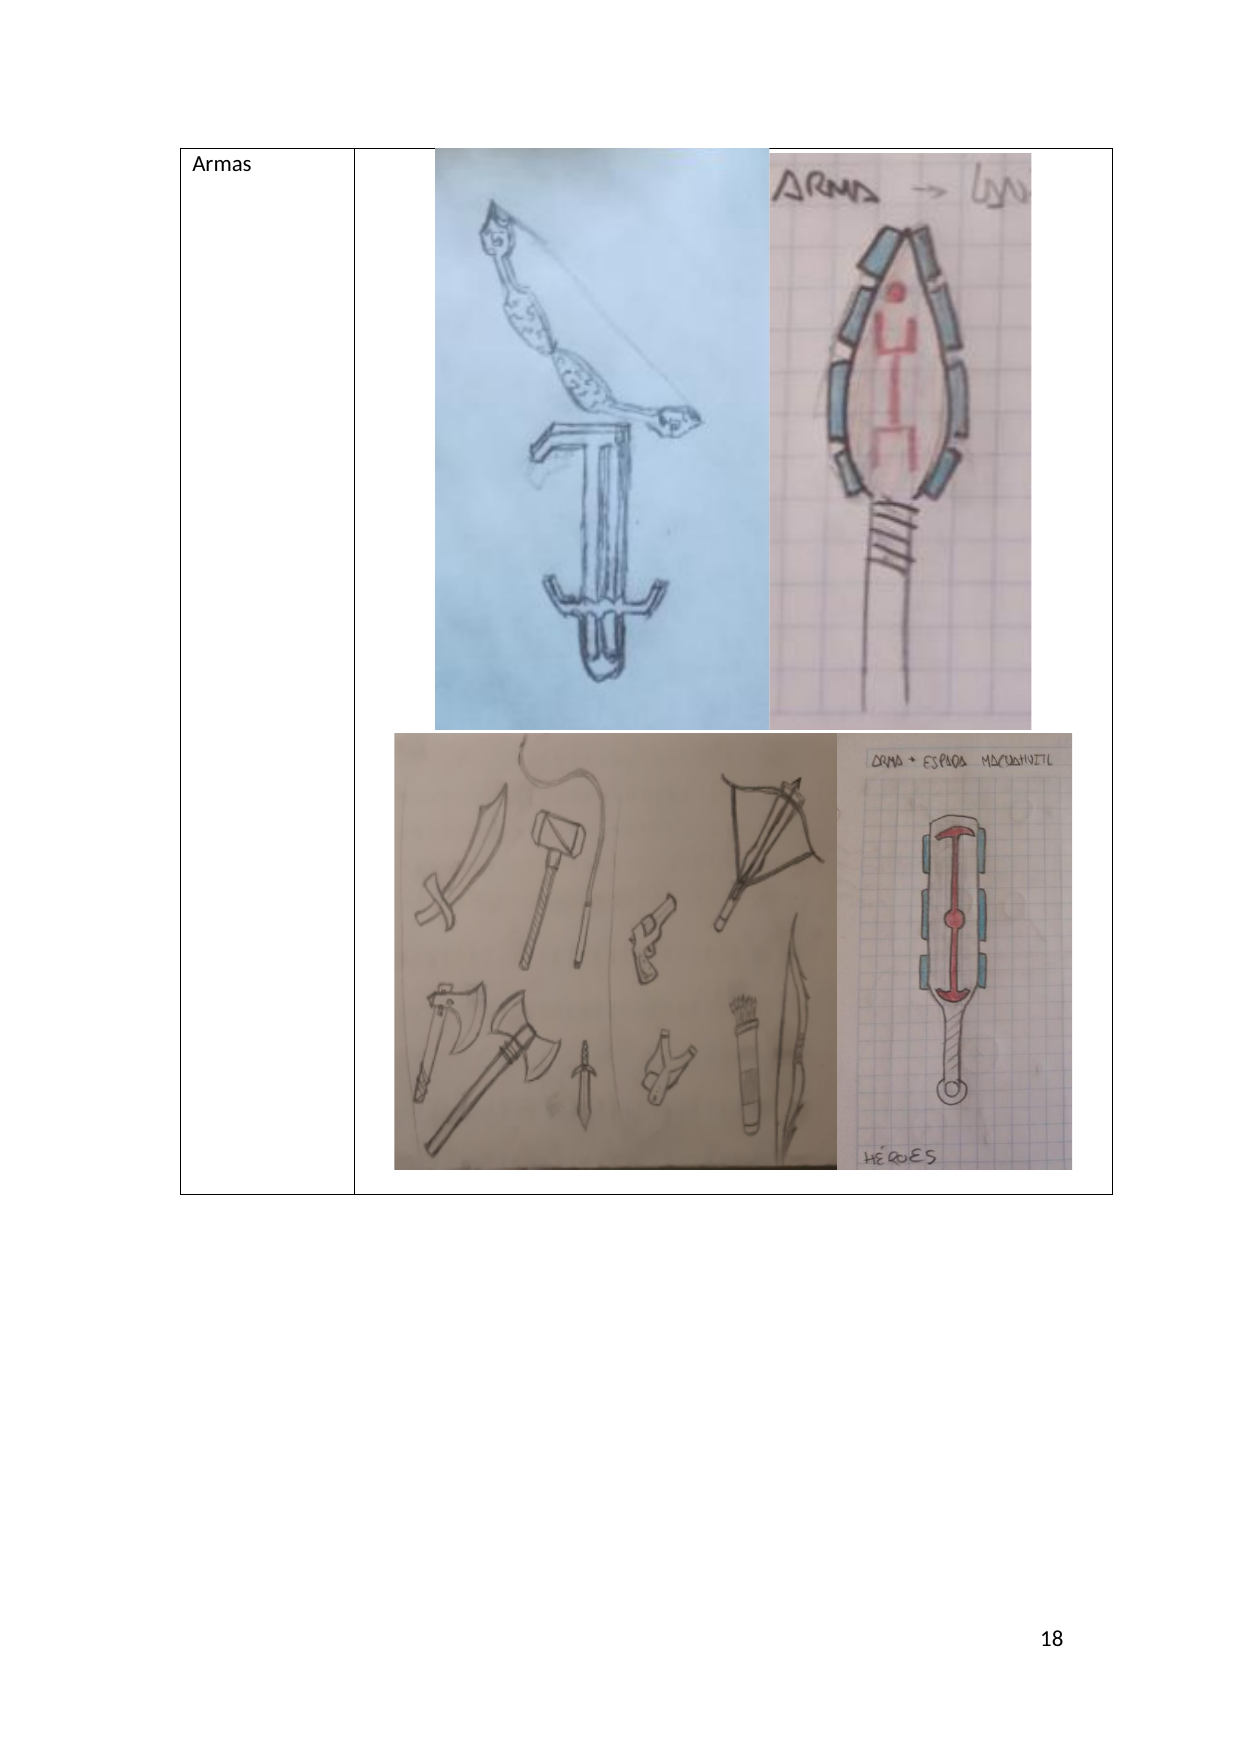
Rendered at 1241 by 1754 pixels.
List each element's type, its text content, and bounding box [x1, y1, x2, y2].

picture [435, 148, 1032, 730]
table_cell Armas [181, 149, 354, 1194]
picture [394, 733, 1073, 1170]
table_cell [355, 149, 1112, 1194]
